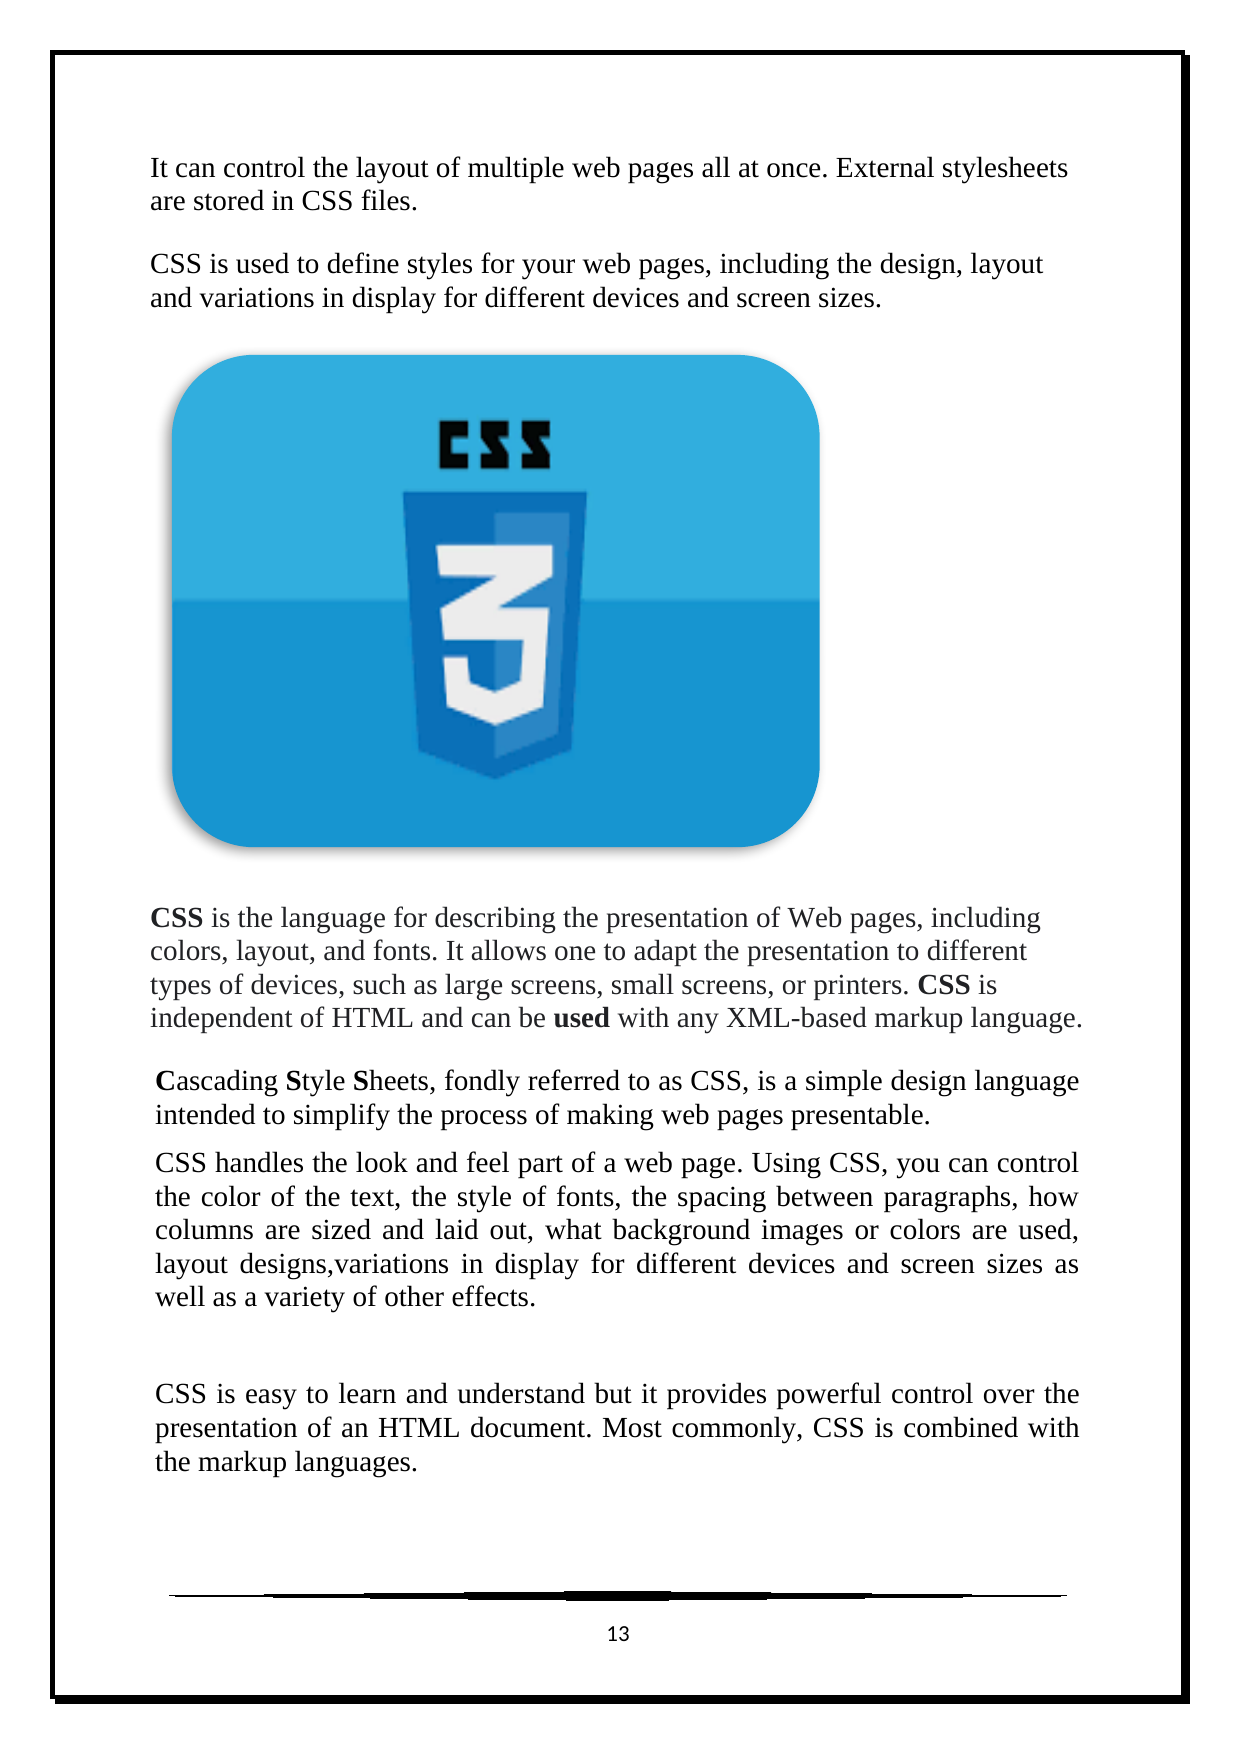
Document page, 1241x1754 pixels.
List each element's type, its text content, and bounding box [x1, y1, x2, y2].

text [150, 150, 1086, 217]
picture [171, 354, 820, 848]
text Cascading Style Sheets, fondly referred to as CSS, is a simple design language intended to simplify the process of making web pages presentable. [155, 1063, 1081, 1130]
text CSS is the language for describing the presentation of Web pages, including colors, layout, and fonts. It allows one to adapt the presentation to different types of devices, such as large screens, small screens, or printers. CSS is independent of HTML and can be used with any XML-based markup language. [150, 900, 1086, 1034]
text CSS handles the look and feel part of a web page. Using CSS, you can control the color of the text, the style of fonts, the spacing between paragraphs, how columns are sized and laid out, what background images or colors are used, layout designs,variations in display for different devices and screen sizes as well as a variety of other effects. [155, 1145, 1081, 1313]
text CSS is easy to learn and understand but it provides powerful control over the presentation of an HTML document. Most commonly, CSS is combined with the markup languages. [155, 1377, 1081, 1477]
text CSS is used to define styles for your web pages, including the design, layout and variations in display for different devices and screen sizes. [882, 246, 1086, 313]
